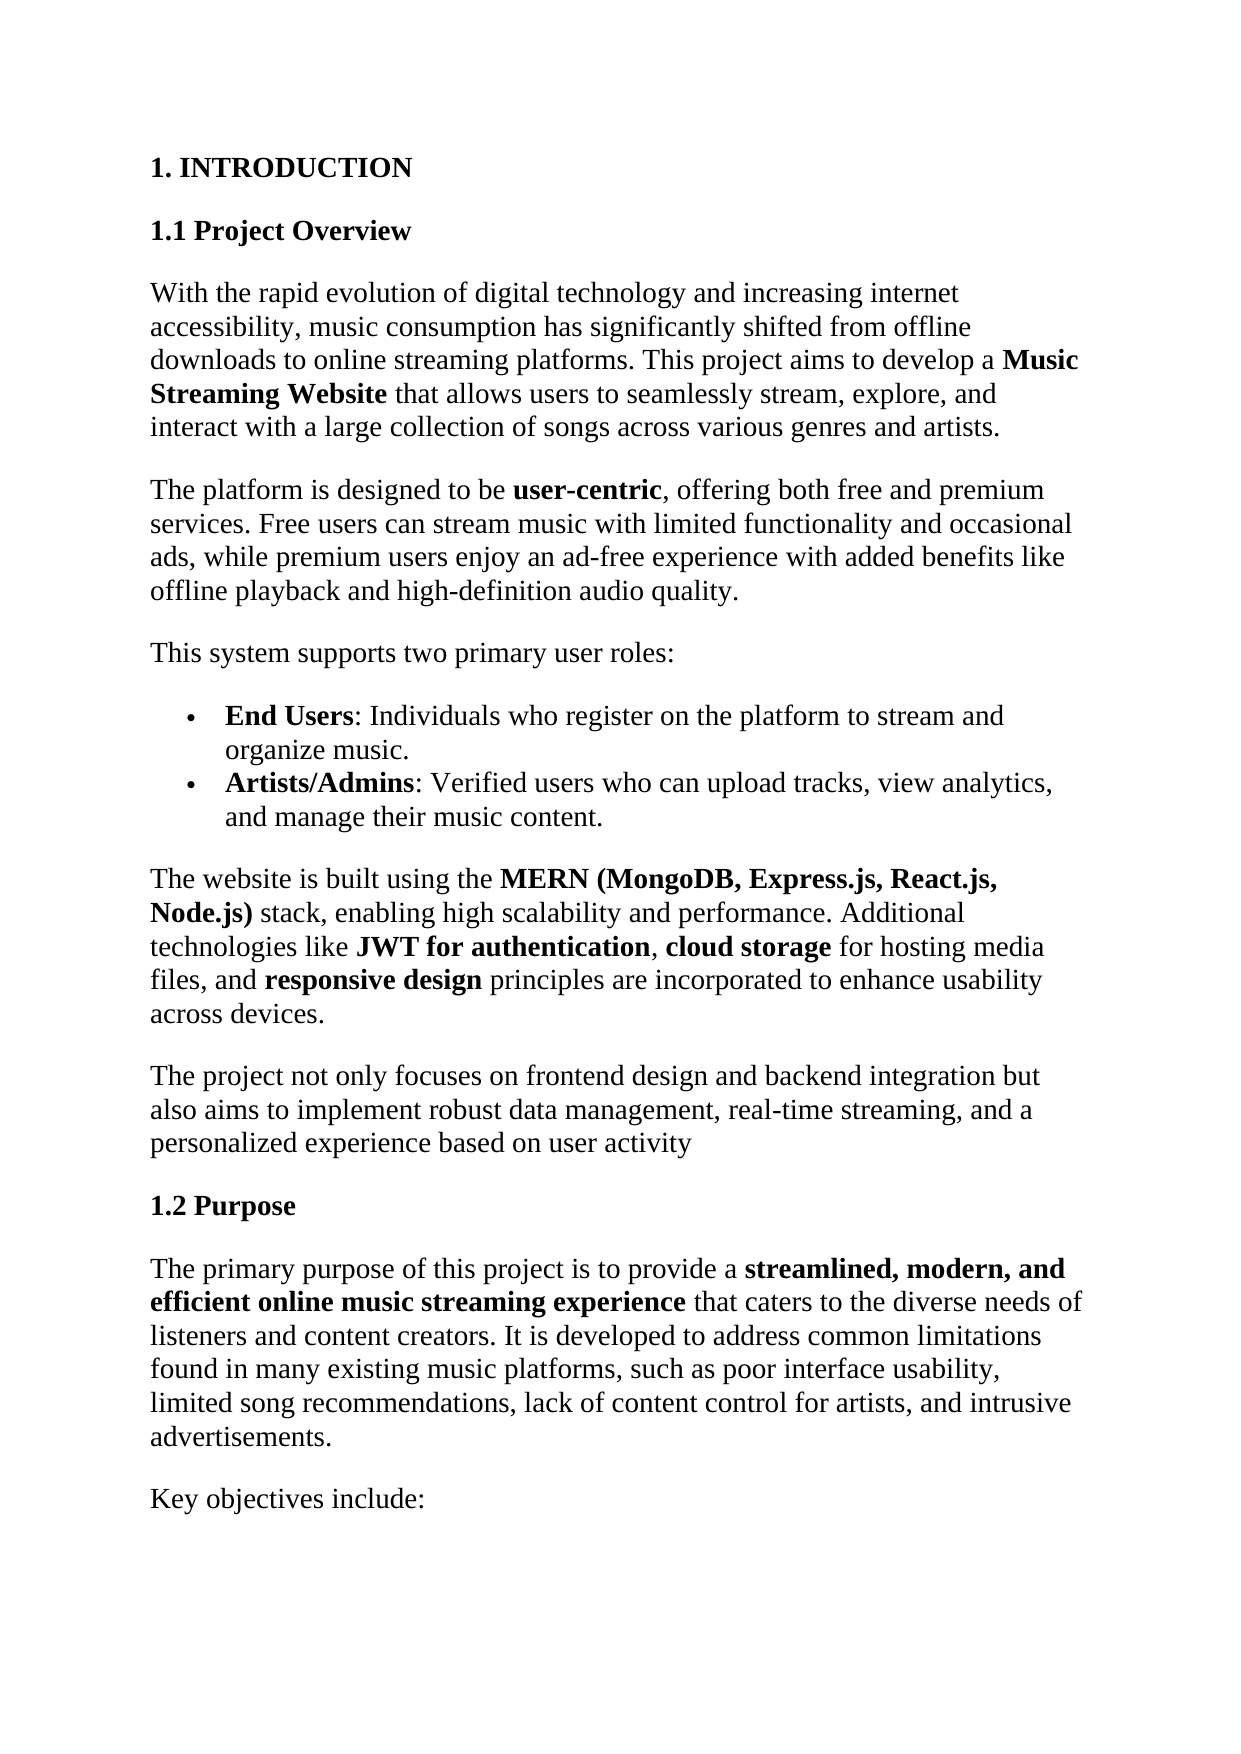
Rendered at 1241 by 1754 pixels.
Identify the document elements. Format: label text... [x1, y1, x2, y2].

text The project not only focuses on frontend design and backend integration but also aims to implement robust data management, real-time streaming, and a personalized experience based on user activity [150, 1058, 1090, 1159]
text 1.1 Project Overview [150, 213, 1090, 246]
text The platform is designed to be user-centric, offering both free and premium services. Free users can stream music with limited functionality and occasional ads, while premium users enjoy an ad-free experience with added benefits like offline playback and high-definition audio quality. [150, 472, 1090, 606]
list Artists/Admins: Verified users who can upload tracks, view analytics, and manage their music content. [187, 765, 1090, 832]
text This system supports two primary user roles: [150, 636, 1090, 669]
text The website is built using the MERN (MongoDB, Express.js, React.js, Node.js) stack, enabling high scalability and performance. Additional technologies like JWT for authentication, cloud storage for hosting media files, and responsive design principles are incorporated to enhance usability across devices. [150, 862, 1090, 1029]
text With the rapid evolution of digital technology and increasing internet accessibility, music consumption has significantly shifted from offline downloads to online streaming platforms. This project aims to develop a Music Streaming Website that allows users to seamlessly stream, explore, and interact with a large collection of songs across various genres and artists. [150, 275, 1090, 443]
text Key objectives include: [150, 1481, 1090, 1515]
text 1. INTRODUCTION [150, 150, 1090, 183]
text 1.2 Purpose [150, 1188, 1090, 1222]
text The primary purpose of this project is to provide a streamlined, modern, and efficient online music streaming experience that caters to the diverse needs of listeners and content creators. It is developed to address common limitations found in many existing music platforms, such as poor interface usability, limited song recommendations, lack of content control for artists, and intrusive advertisements. [150, 1251, 1090, 1452]
list End Users: Individuals who register on the platform to stream and organize music. [187, 698, 1090, 765]
